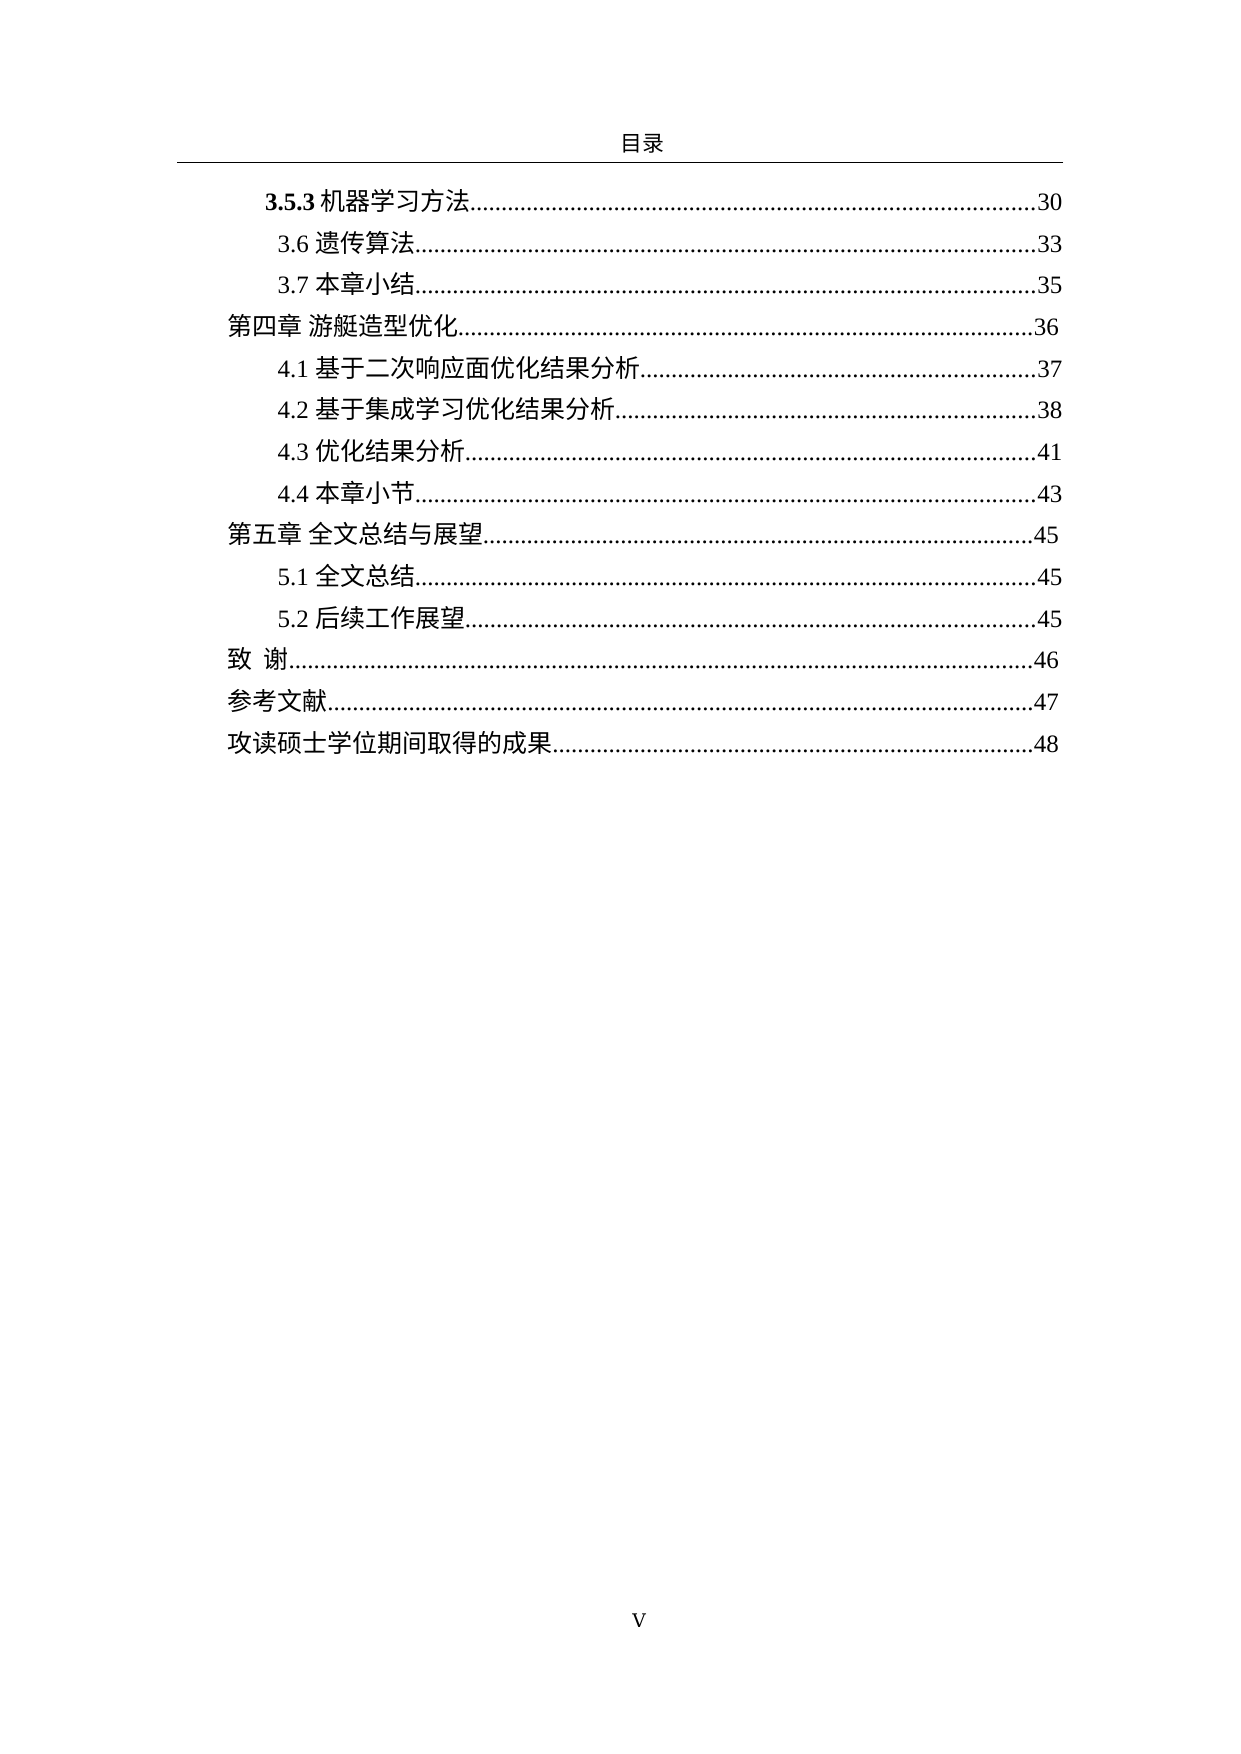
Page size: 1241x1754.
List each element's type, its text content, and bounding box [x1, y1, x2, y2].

text 4.3 优化结果分析 41 [240, 427, 1063, 469]
text 5.1 全文总结 45 [240, 552, 1063, 594]
text 第五章 全文总结与展望 45 [177, 511, 1063, 552]
text 攻读硕士学位期间取得的成果 48 [177, 719, 1063, 761]
text 4.4 本章小节 43 [240, 469, 1063, 511]
text 5.2 后续工作展望 45 [240, 594, 1063, 636]
text 第四章 游艇造型优化 36 [177, 302, 1063, 344]
text 致 谢 46 [177, 636, 1063, 677]
text 3.6 遗传算法 33 [240, 219, 1063, 261]
text 参考文献 47 [177, 677, 1063, 719]
text 3.5.3机器学习方法 30 [240, 177, 1063, 219]
text 3.7 本章小结 35 [240, 261, 1063, 302]
text 4.1 基于二次响应面优化结果分析 37 [240, 344, 1063, 386]
text 4.2 基于集成学习优化结果分析 38 [240, 386, 1063, 427]
